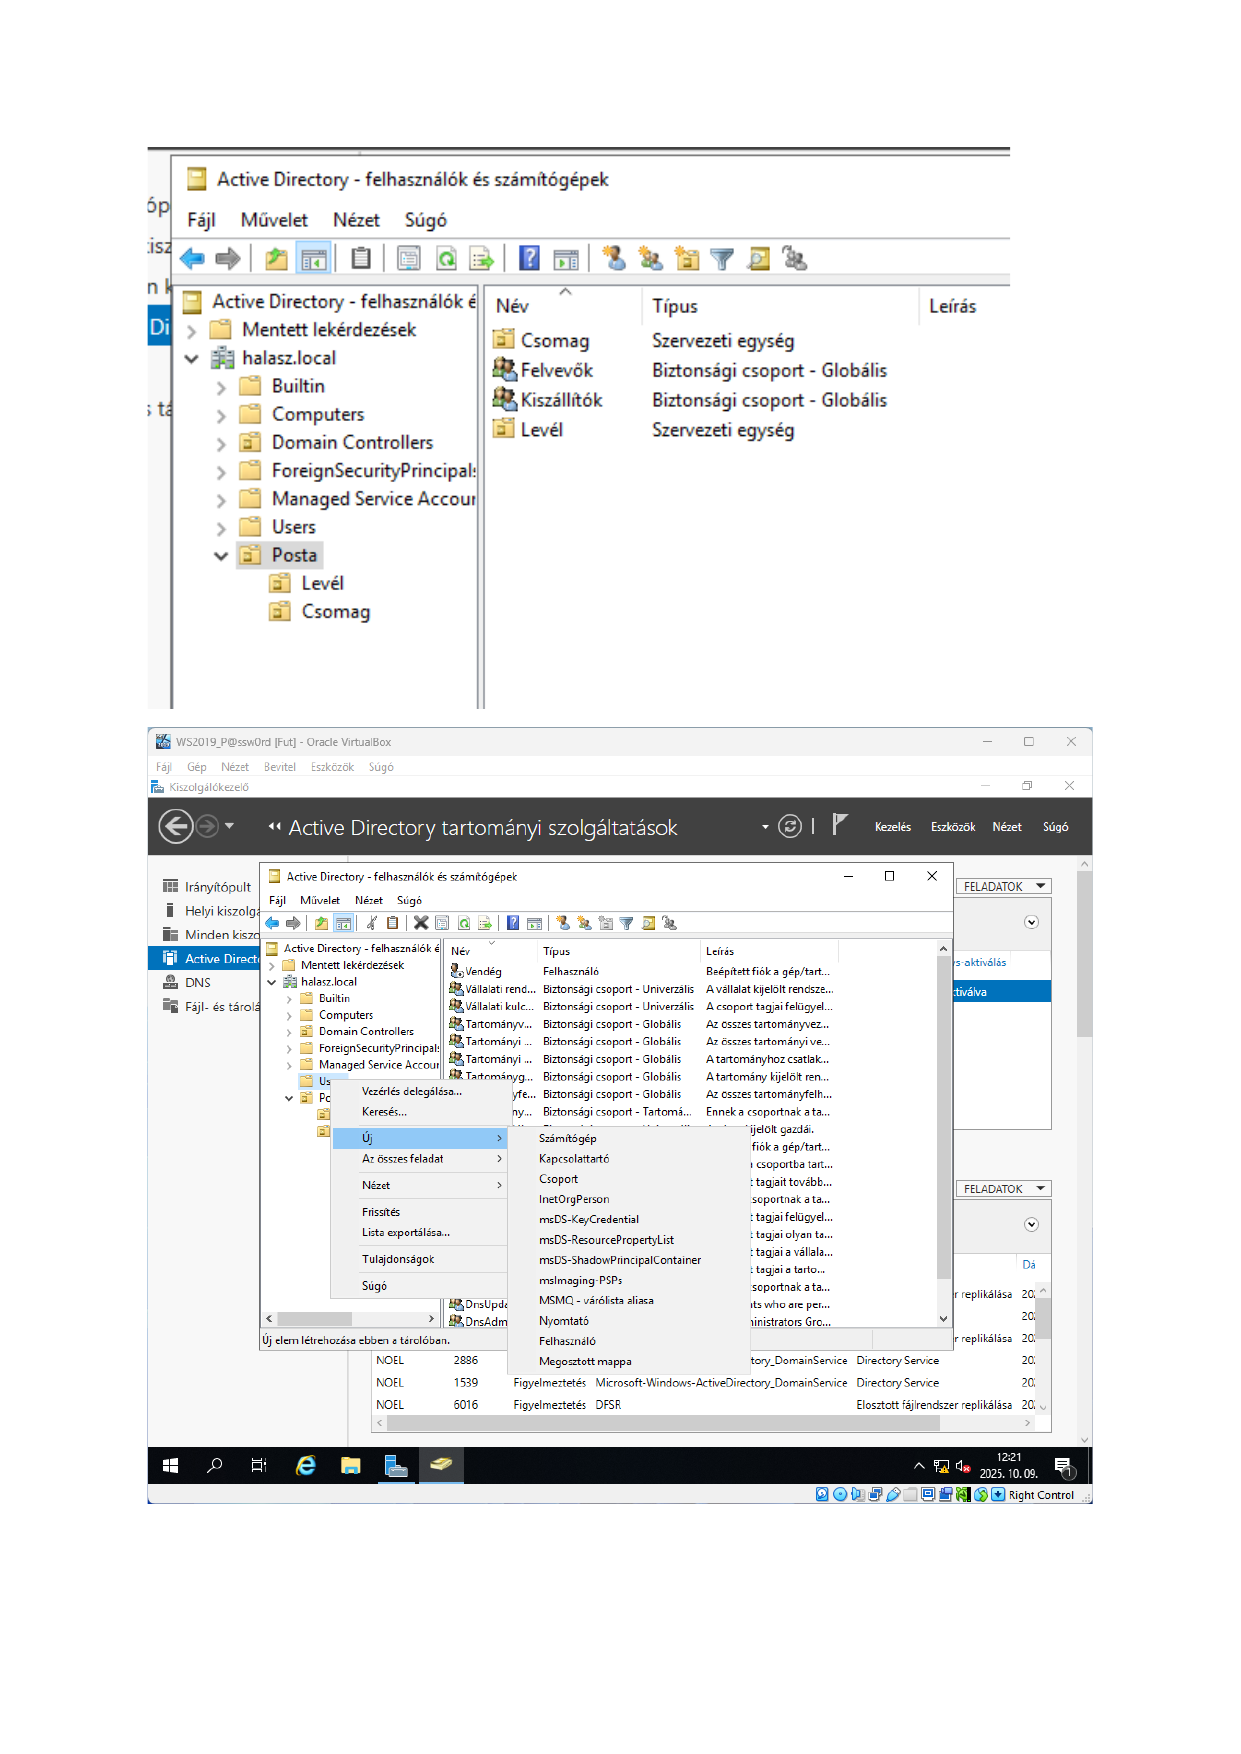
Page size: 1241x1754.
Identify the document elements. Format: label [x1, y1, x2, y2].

picture [147, 147, 1011, 709]
picture [147, 727, 1093, 1504]
